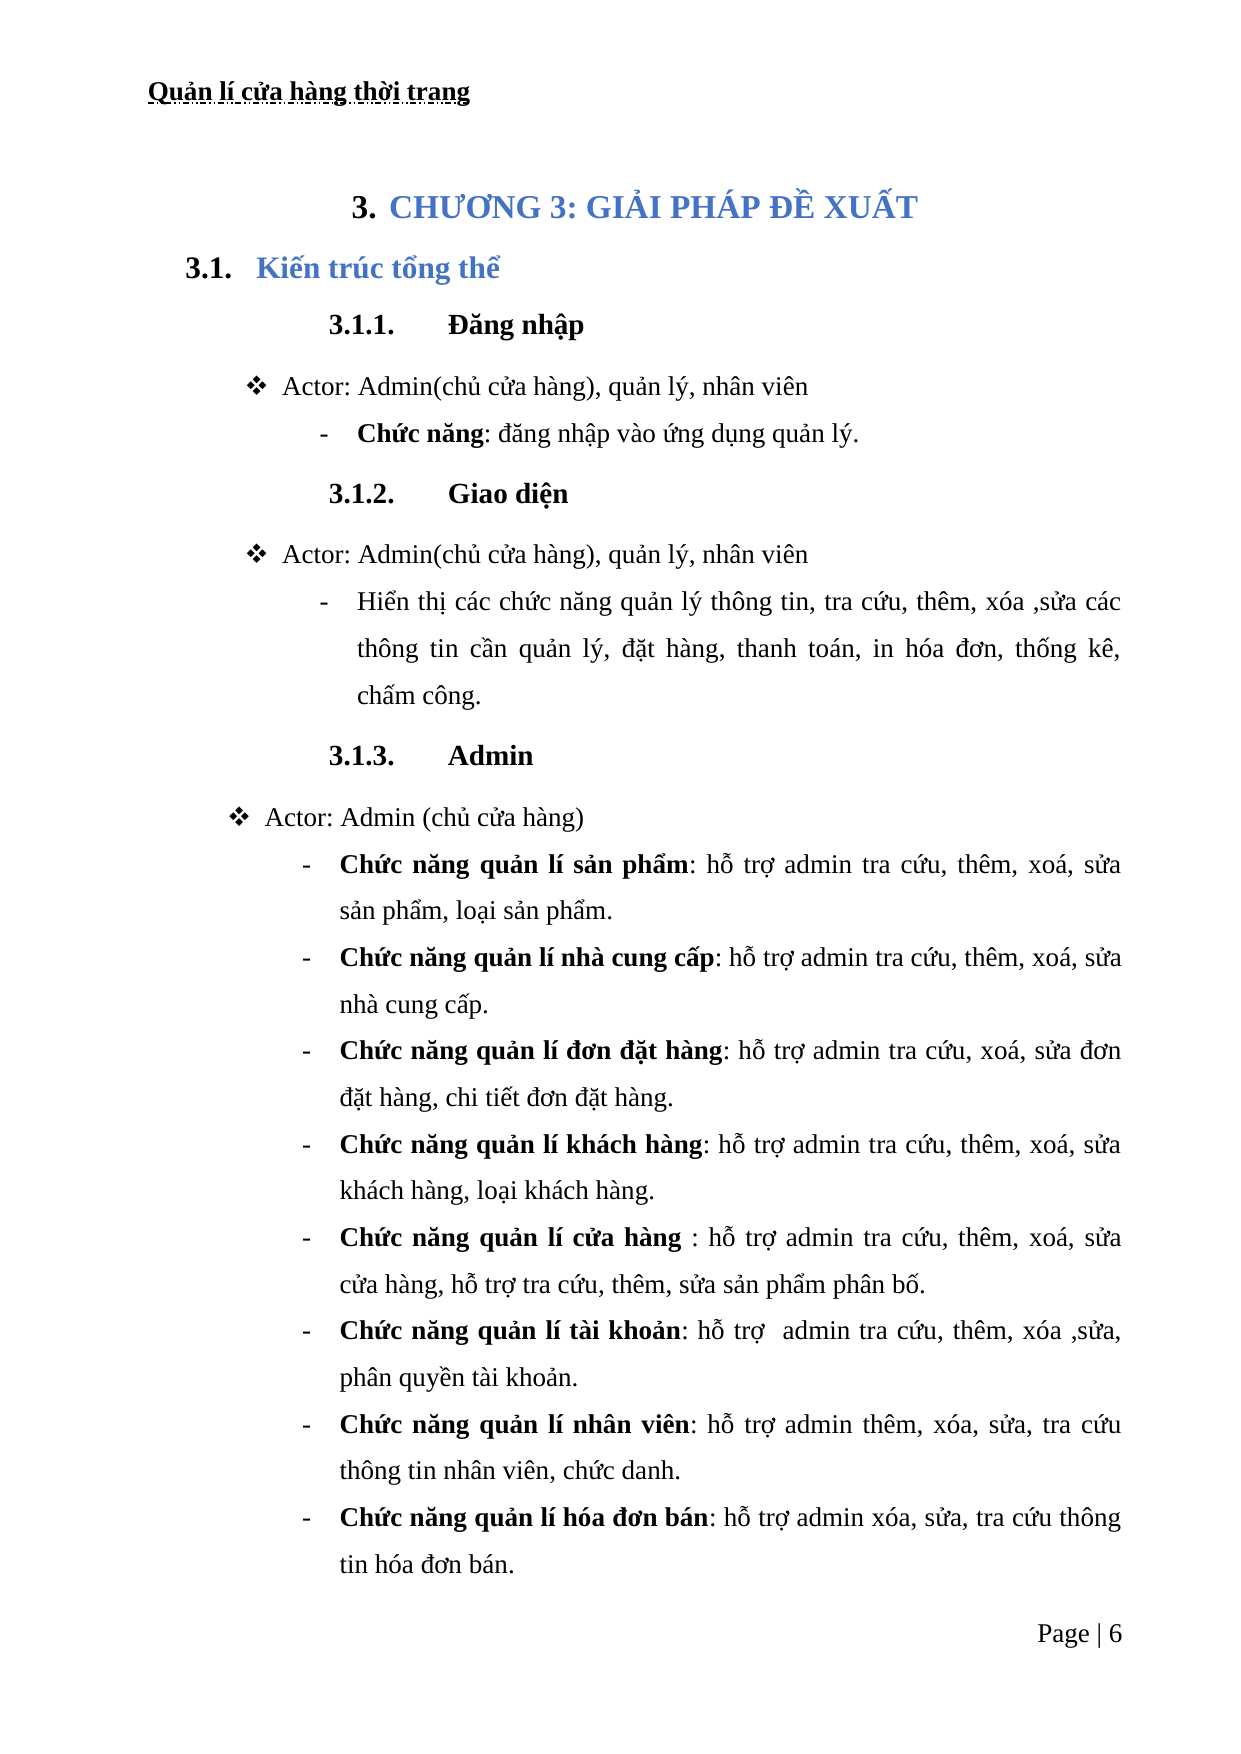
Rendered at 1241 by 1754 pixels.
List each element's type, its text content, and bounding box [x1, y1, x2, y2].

list Chức năng quản lí tài khoản: hỗ trợ admin tra cứu, thêm, xóa ,sửa, phân quyền tài khoản. [302, 1314, 1122, 1392]
list Actor: Admin (chủ cửa hàng) [227, 801, 1122, 832]
subtitle Kiến trúc tổng thể [185, 249, 1122, 285]
list Chức năng quản lí cửa hàng : hỗ trợ admin tra cứu, thêm, xoá, sửa cửa hàng, hỗ trợ tra cứu, thêm, sửa sản phẩm phân bố. [302, 1221, 1122, 1299]
subtitle Đăng nhập [269, 307, 1122, 341]
list Chức năng quản lí sản phẩm: hỗ trợ admin tra cứu, thêm, xoá, sửa sản phẩm, loại sản phẩm. [302, 848, 1122, 926]
list Chức năng quản lí nhà cung cấp: hỗ trợ admin tra cứu, thêm, xoá, sửa nhà cung cấp. [302, 941, 1122, 1019]
list Chức năng quản lí đơn đặt hàng: hỗ trợ admin tra cứu, xoá, sửa đơn đặt hàng, chi tiết đơn đặt hàng. [302, 1034, 1122, 1112]
subtitle Giao diện [269, 476, 1122, 509]
list Chức năng: đăng nhập vào ứng dụng quản lý. [319, 417, 1122, 448]
list Actor: Admin(chủ cửa hàng), quản lý, nhân viên [244, 370, 1122, 401]
list Chức năng quản lí khách hàng: hỗ trợ admin tra cứu, thêm, xoá, sửa khách hàng, loại khách hàng. [302, 1128, 1122, 1206]
subtitle CHƯƠNG 3: GIẢI PHÁP ĐỀ XUẤT [148, 187, 1122, 226]
list Actor: Admin(chủ cửa hàng), quản lý, nhân viên [244, 539, 1122, 570]
list Chức năng quản lí hóa đơn bán: hỗ trợ admin xóa, sửa, tra cứu thông tin hóa đơn bán. [302, 1501, 1122, 1579]
subtitle Admin [269, 738, 1122, 772]
list Hiển thị các chức năng quản lý thông tin, tra cứu, thêm, xóa ,sửa các thông tin cần quản lý, đặt hàng, thanh toán, in hóa đơn, thống kê, chấm công. [319, 586, 1122, 710]
list Chức năng quản lí nhân viên: hỗ trợ admin thêm, xóa, sửa, tra cứu thông tin nhân viên, chức danh. [302, 1408, 1122, 1486]
